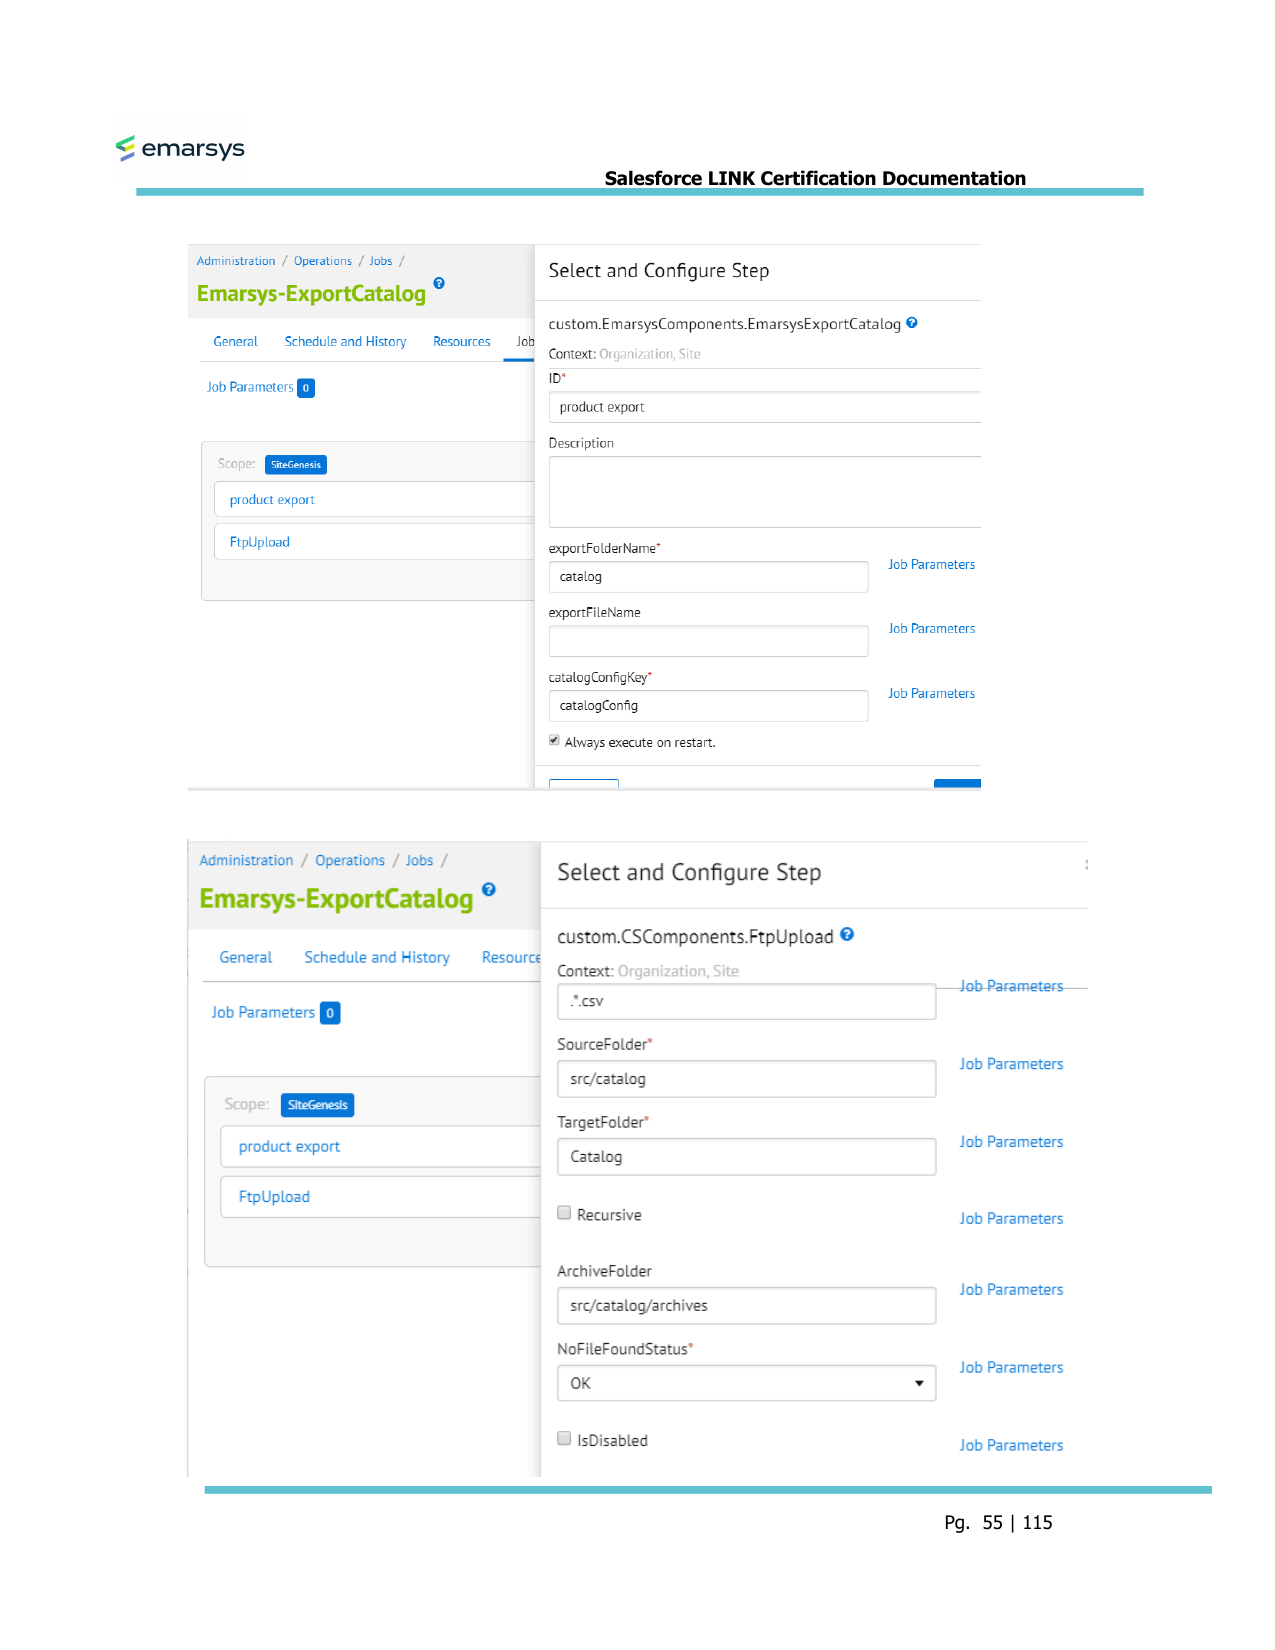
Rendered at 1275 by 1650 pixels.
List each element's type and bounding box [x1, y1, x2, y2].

picture [136, 188, 1144, 196]
picture [113, 111, 247, 185]
picture [187, 839, 1088, 1477]
picture [187, 243, 981, 791]
picture [204, 1486, 1212, 1494]
